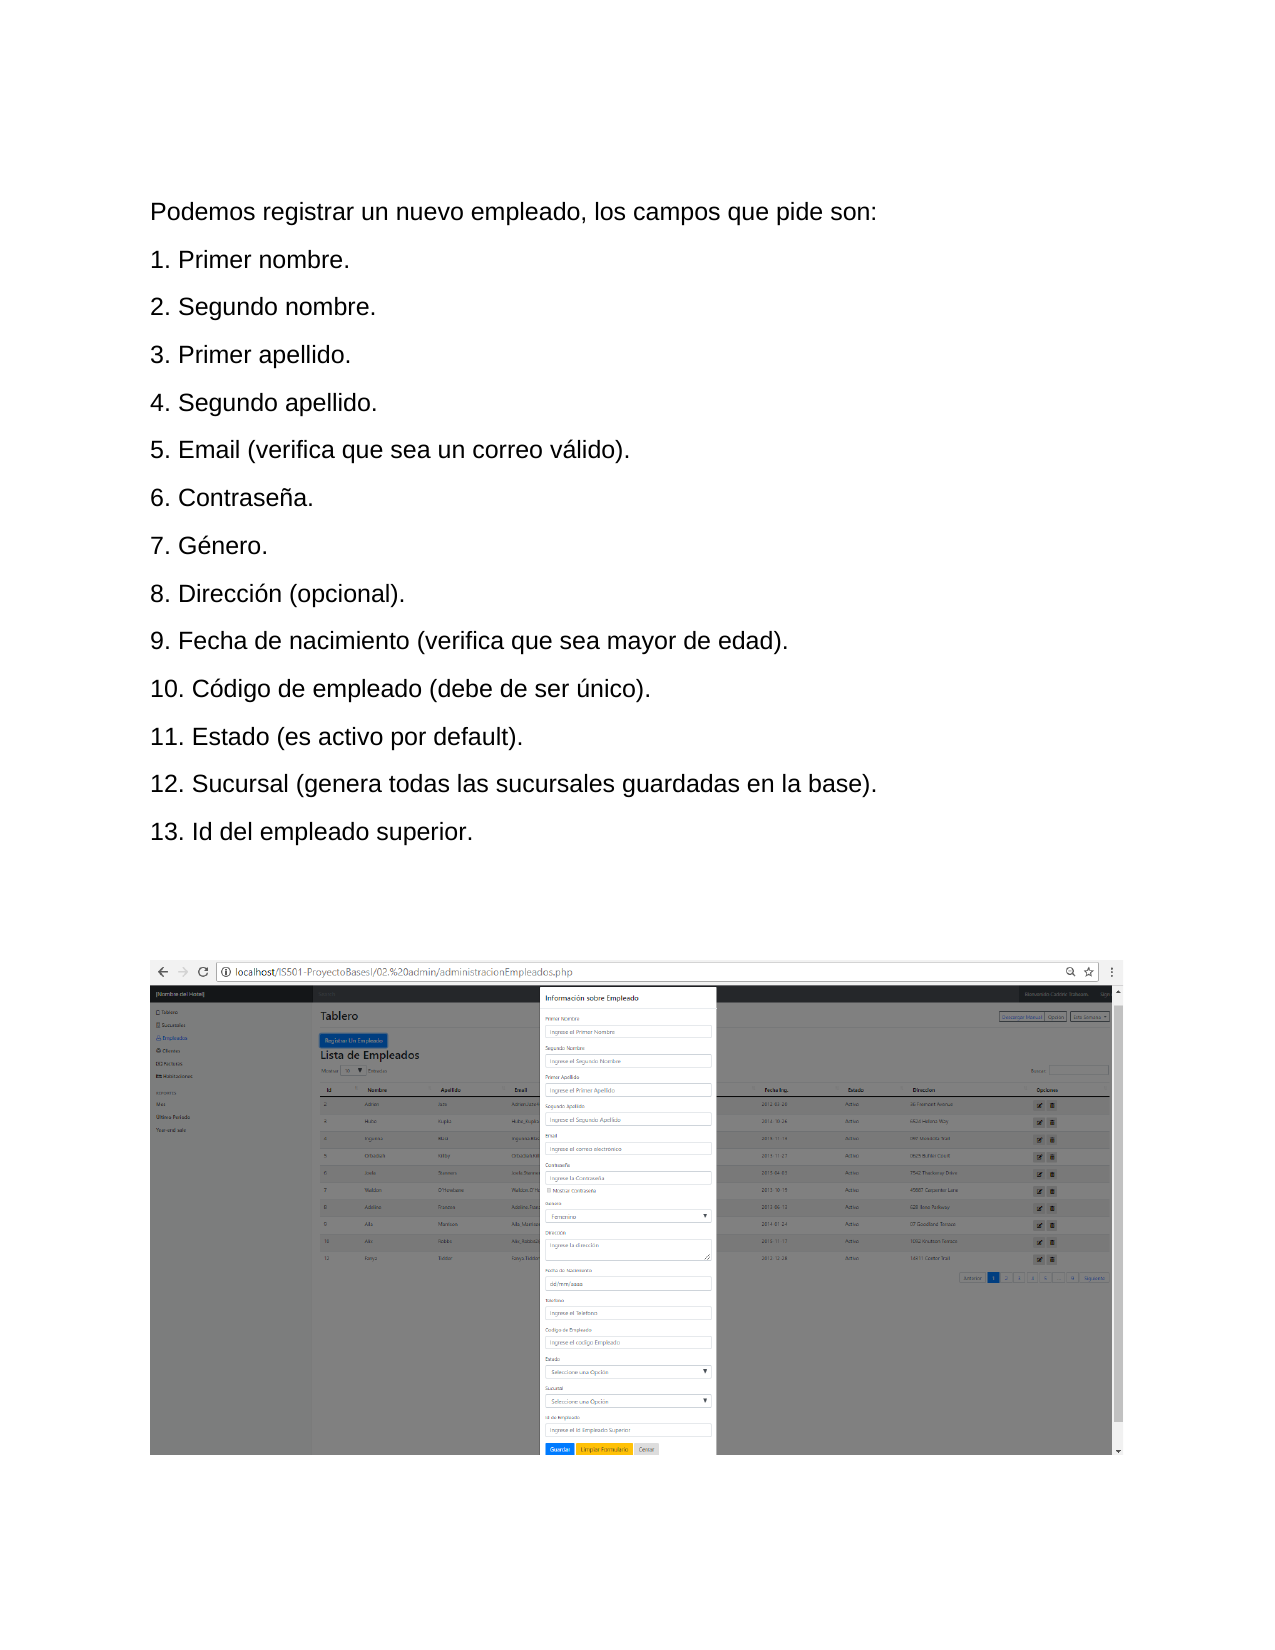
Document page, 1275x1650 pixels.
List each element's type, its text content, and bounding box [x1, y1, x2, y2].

list Estado (es activo por default). [150, 722, 1125, 750]
list Segundo apellido. [150, 388, 1125, 416]
list Género. [150, 531, 1125, 559]
list Primer nombre. [150, 244, 1125, 273]
picture [150, 960, 1124, 1455]
list Id del empleado superior. [150, 817, 1125, 846]
list Código de empleado (debe de ser único). [150, 674, 1125, 703]
list Fecha de nacimiento (verifica que sea mayor de edad). [150, 626, 1125, 655]
list Podemos registrar un nuevo empleado, los campos que pide son: [150, 197, 1125, 226]
list Primer apellido. [150, 340, 1125, 369]
list Segundo nombre. [150, 292, 1125, 321]
list Sucursal (genera todas las sucursales guardadas en la base). [150, 769, 1125, 798]
list Email (verifica que sea un correo válido). [150, 435, 1125, 464]
list Dirección (opcional). [150, 578, 1125, 607]
list Contraseña. [150, 483, 1125, 512]
